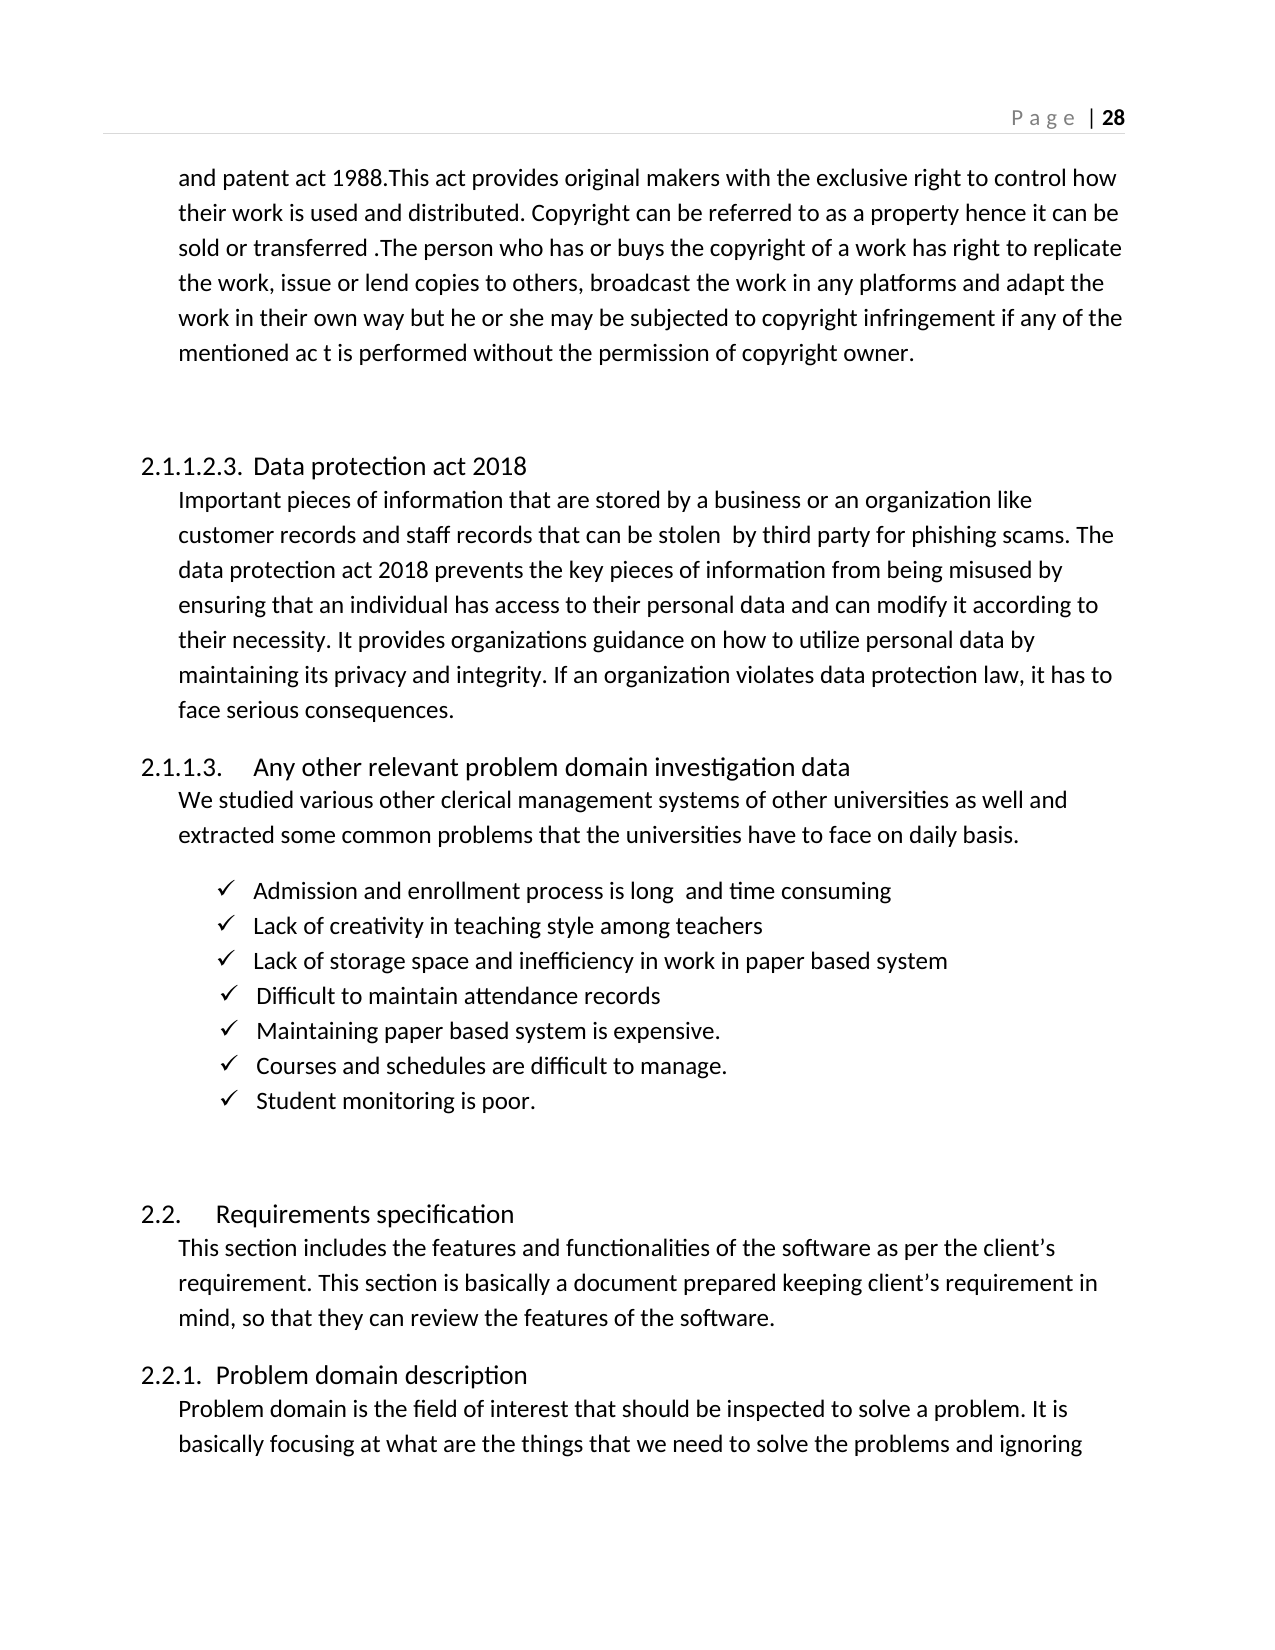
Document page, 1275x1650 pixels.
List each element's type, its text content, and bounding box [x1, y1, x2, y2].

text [178, 162, 1125, 368]
list Lack of creativity in teaching style among teachers [216, 911, 1125, 941]
list Maintaining paper based system is expensive. [219, 1016, 1125, 1046]
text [178, 1393, 1125, 1458]
subtitle Problem domain description [141, 1358, 1125, 1391]
subtitle Any other relevant problem domain investigation data [141, 750, 1125, 783]
subtitle Data protection act 2018 [141, 449, 1125, 482]
text This section includes the features and functionalities of the software as per the client’s requirement. This section is basically a document prepared keeping client’s requirement in mind, so that they can review the features of the software. [178, 1232, 1125, 1333]
subtitle Requirements specification [141, 1197, 1125, 1230]
list Difficult to maintain attendance records [219, 981, 1125, 1011]
list Courses and schedules are difficult to manage. [219, 1051, 1125, 1081]
list Admission and enrollment process is long and time consuming [216, 876, 1125, 906]
list Lack of storage space and inefficiency in work in paper based system [216, 946, 1125, 976]
text We studied various other clerical management systems of other universities as well and extracted some common problems that the universities have to face on daily basis. [178, 785, 1125, 850]
text Important pieces of information that are stored by a business or an organization like customer records and staff records that can be stolen by third party for phishing scams. The data protection act 2018 prevents the key pieces of information from being misused by ensuring that an individual has access to their personal data and can modify it according to their necessity. It provides organizations guidance on how to utilize personal data by maintaining its privacy and integrity. If an organization violates data protection law, it has to face serious consequences. [178, 484, 1125, 724]
list Student monitoring is poor. [219, 1086, 1125, 1116]
